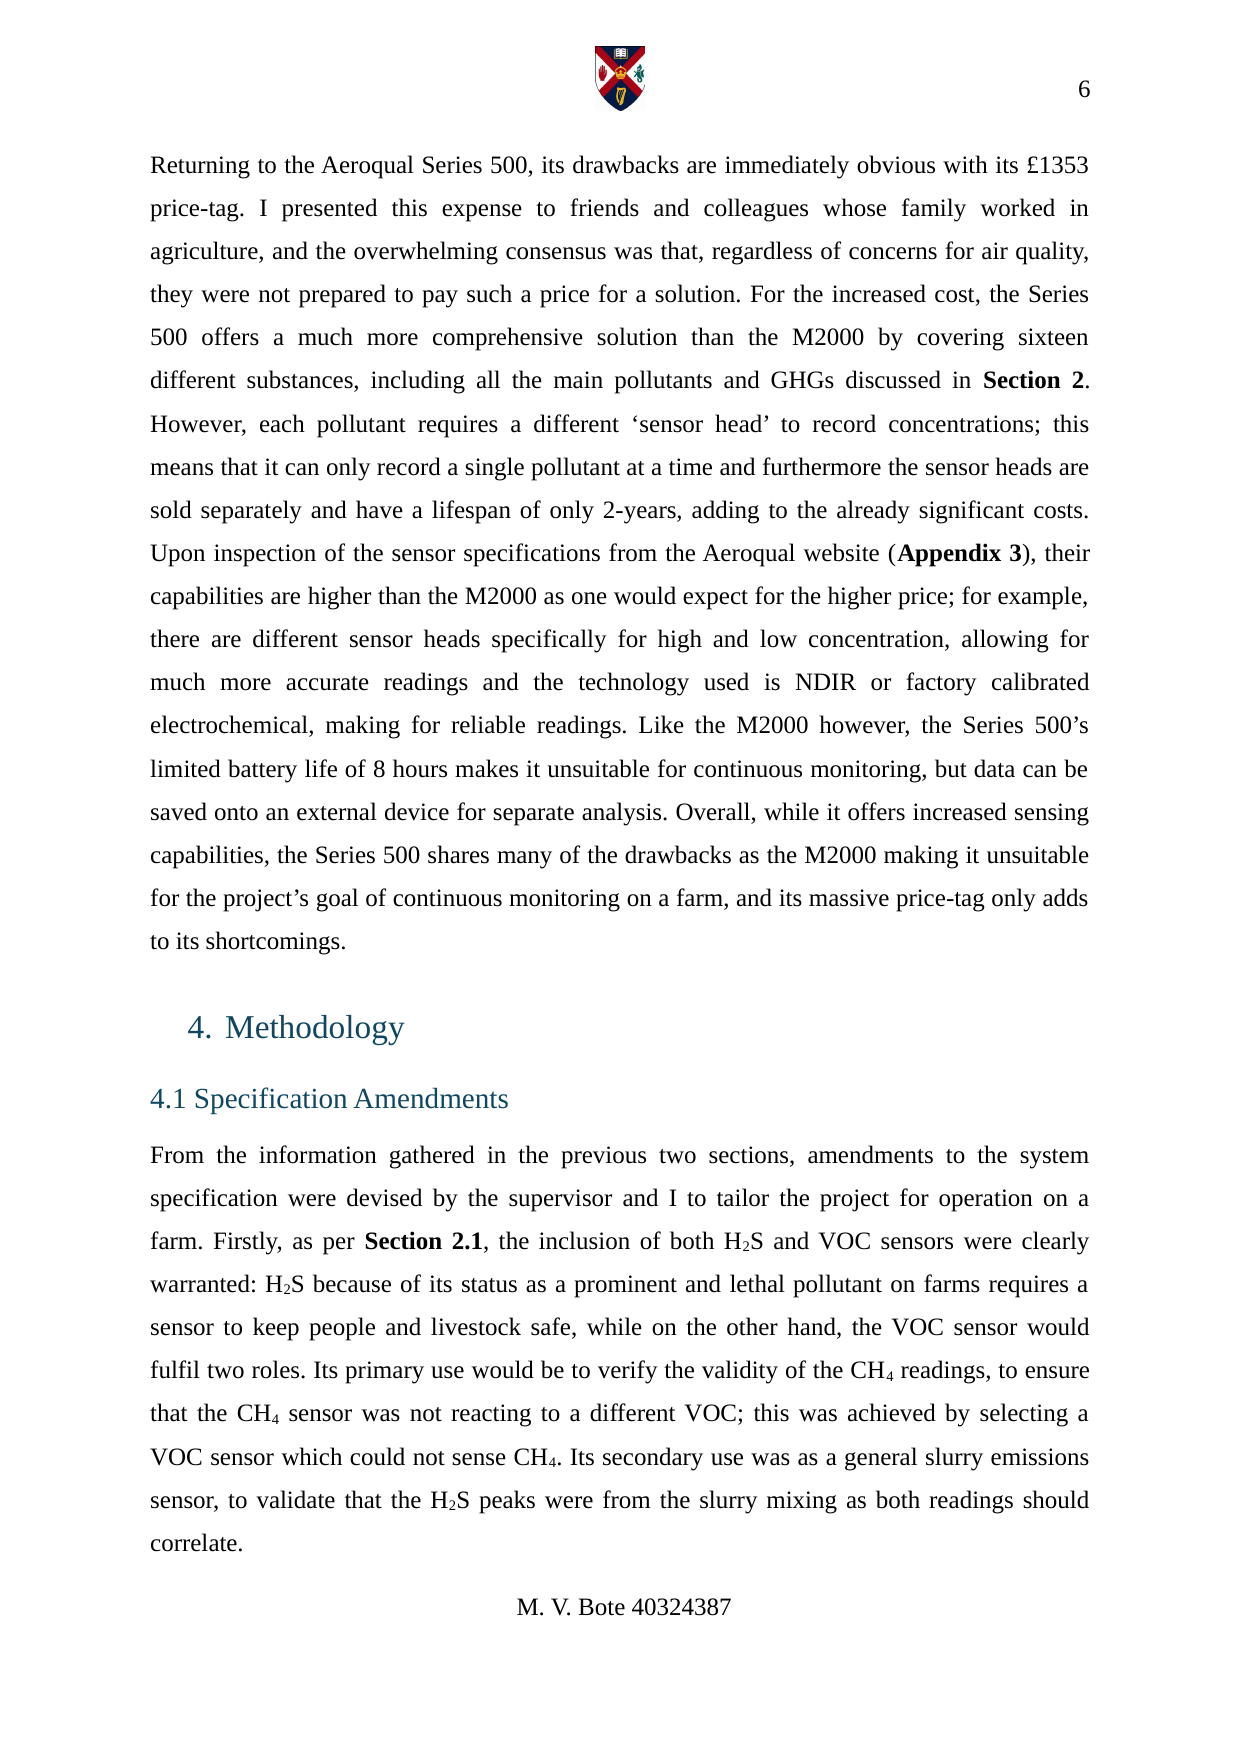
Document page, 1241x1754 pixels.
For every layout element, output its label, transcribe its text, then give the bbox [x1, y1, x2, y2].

text Returning to the Aeroqual Series 500, its drawbacks are immediately obvious with its £1353 price-tag. I presented this expense to friends and colleagues whose family worked in agriculture, and the overwhelming consensus was that, regardless of concerns for air quality, they were not prepared to pay such a price for a solution. For the increased cost, the Series 500 offers a much more comprehensive solution than the M2000 by covering sixteen different substances, including all the main pollutants and GHGs discussed in Section 2. However, each pollutant requires a different ‘sensor head’ to record concentrations; this means that it can only record a single pollutant at a time and furthermore the sensor heads are sold separately and have a lifespan of only 2-years, adding to the already significant costs. Upon inspection of the sensor specifications from the Aeroqual website (Appendix 3), their capabilities are higher than the M2000 as one would expect for the higher price; for example, there are different sensor heads specifically for high and low concentration, allowing for much more accurate readings and the technology used is NDIR or factory calibrated electrochemical, making for reliable readings. Like the M2000 however, the Series 500’s limited battery life of 8 hours makes it unsuitable for continuous monitoring, but data can be saved onto an external device for separate analysis. Overall, while it offers increased sensing capabilities, the Series 500 shares many of the drawbacks as the M2000 making it unsuitable for the project’s goal of continuous monitoring on a farm, and its massive price-tag only adds to its shortcomings. [150, 150, 1090, 955]
text From the information gathered in the previous two sections, amendments to the system specification were devised by the supervisor and I to tailor the project for operation on a farm. Firstly, as per Section 2.1, the inclusion of both H2S and VOC sensors were clearly warranted: H2S because of its status as a prominent and lethal pollutant on farms requires a sensor to keep people and livestock safe, while on the other hand, the VOC sensor would fulfil two roles. Its primary use would be to verify the validity of the CH4 readings, to ensure that the CH4 sensor was not reacting to a different VOC; this was achieved by selecting a VOC sensor which could not sense CH4. Its secondary use was as a general slurry emissions sensor, to validate that the H2S peaks were from the slurry mixing as both readings should correlate. [150, 1140, 1090, 1557]
subtitle Methodology [187, 1007, 1090, 1045]
subtitle 4.1 Specification Amendments [150, 1081, 1090, 1114]
picture [595, 46, 645, 111]
